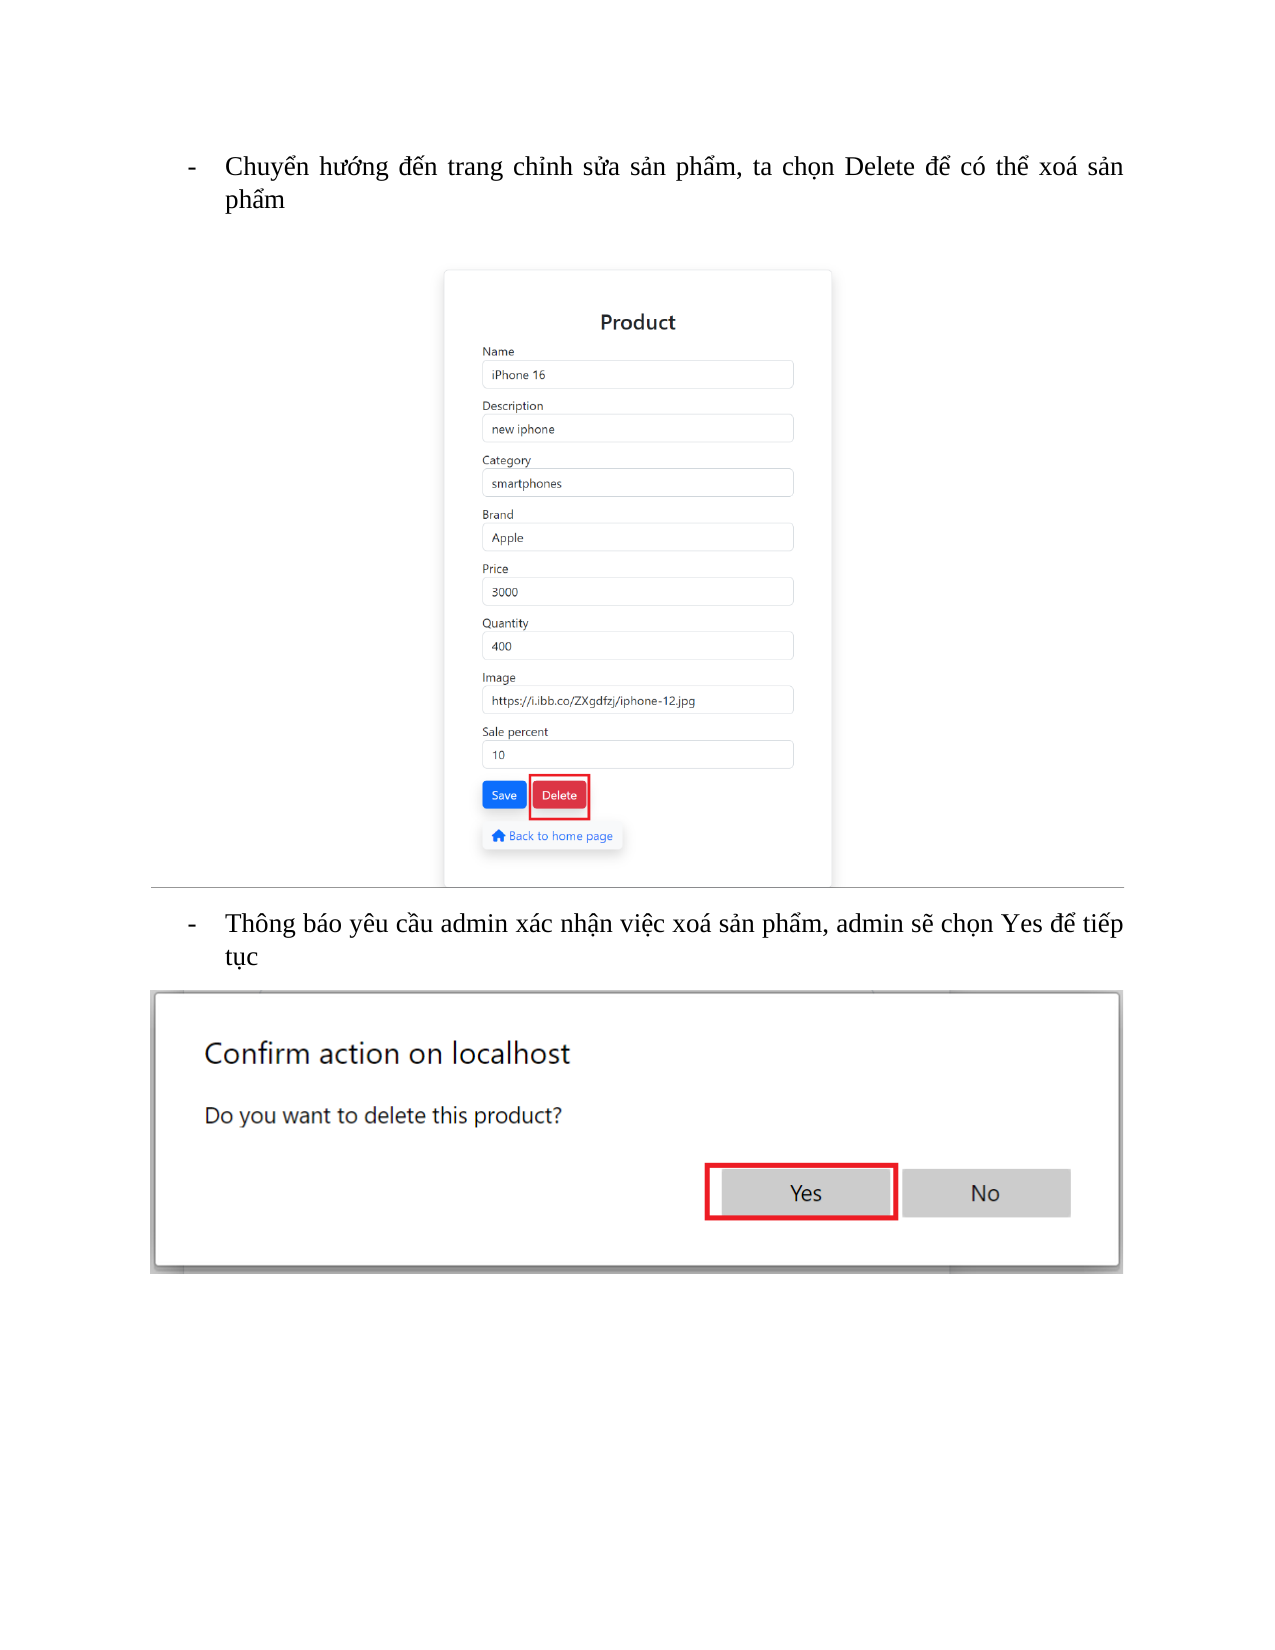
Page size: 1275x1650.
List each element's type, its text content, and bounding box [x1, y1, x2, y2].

list Thông báo yêu cầu admin xác nhận việc xoá sản phẩm, admin sẽ chọn Yes để tiếp tục [187, 907, 1125, 972]
list Chuyển hướng đến trang chỉnh sửa sản phẩm, ta chọn Delete để có thể xoá sản phẩm [187, 150, 1125, 215]
picture [151, 233, 1125, 888]
picture [150, 990, 1124, 1274]
